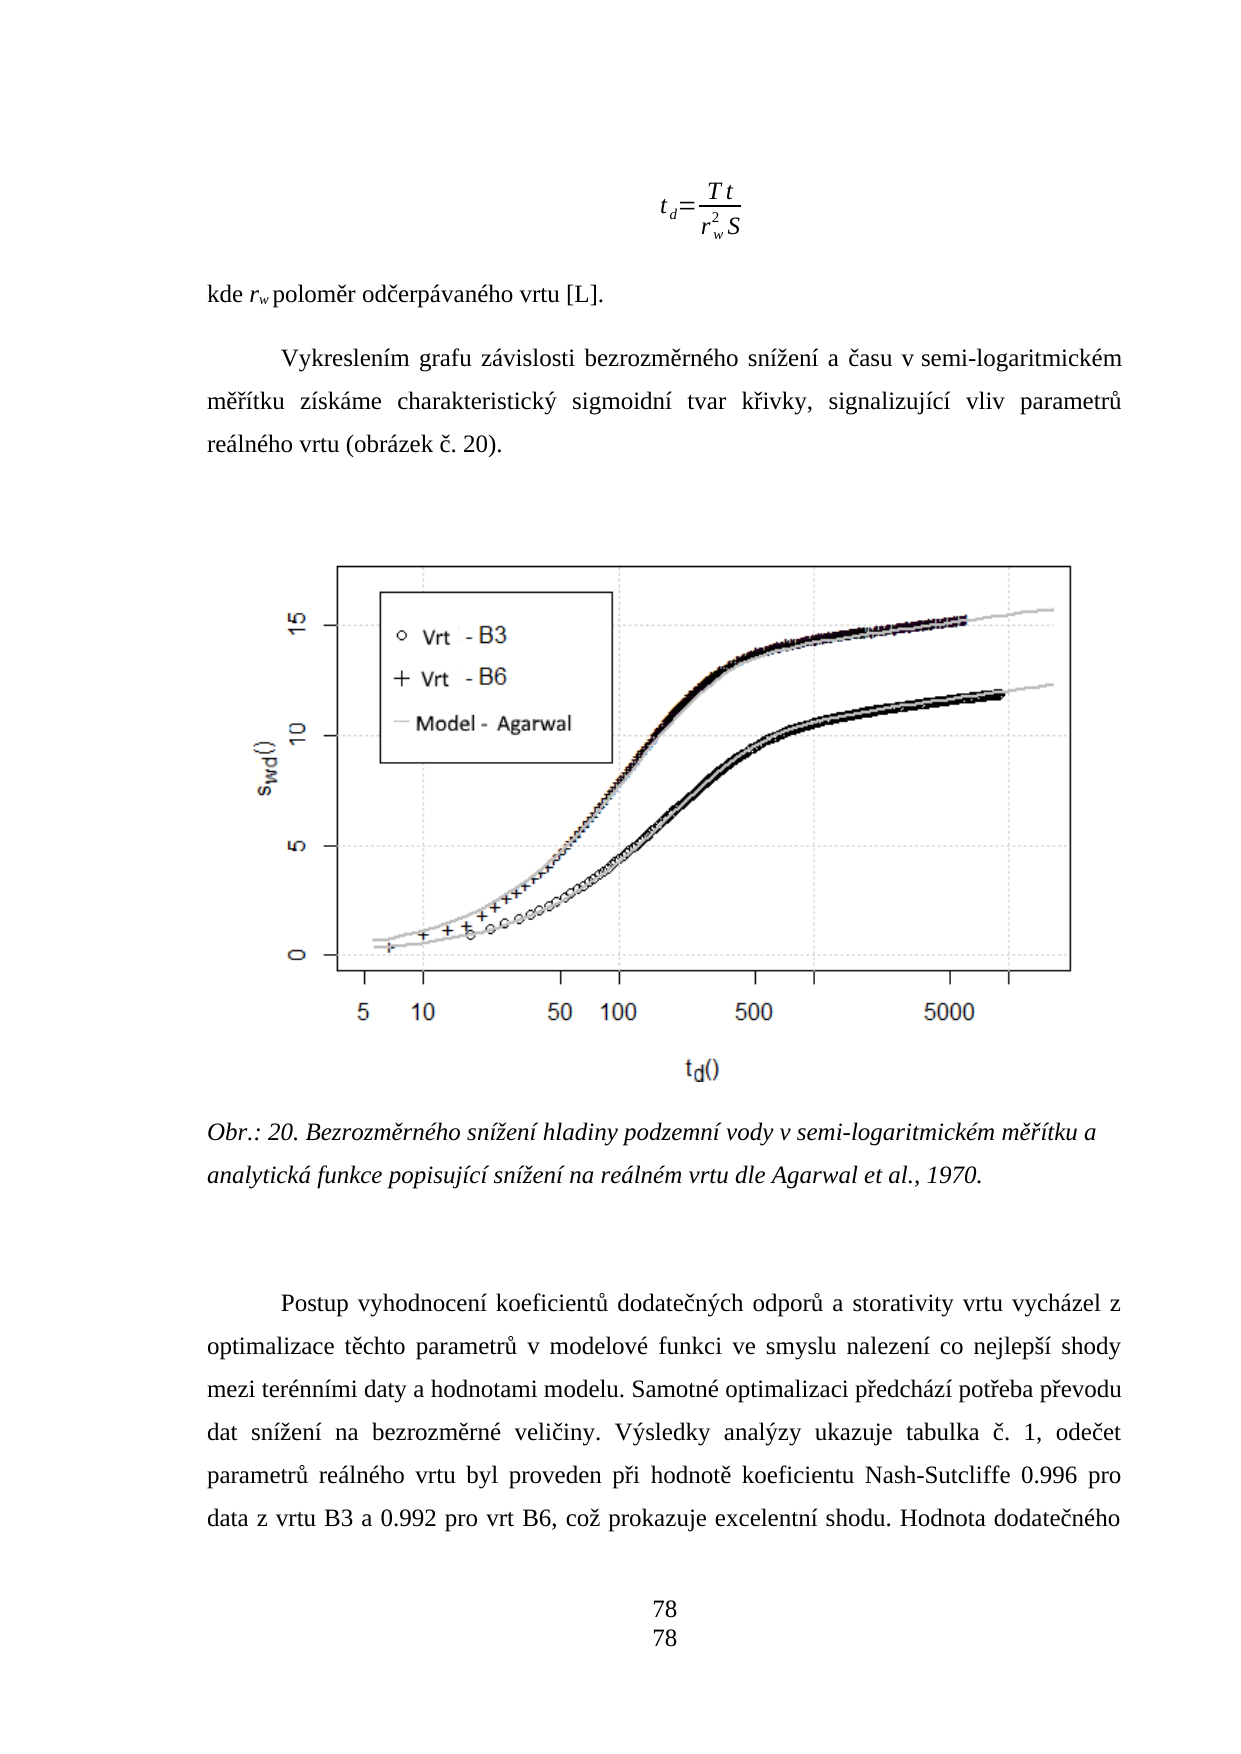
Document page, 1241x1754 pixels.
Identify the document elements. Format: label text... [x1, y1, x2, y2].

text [207, 1288, 1122, 1532]
text Vykreslením grafu závislosti bezrozměrného snížení a času v semi-logaritmickém měřítku získáme charakteristický sigmoidní tvar křivky, signalizující vliv parametrů reálného vrtu (obrázek č. 20). [207, 343, 1122, 458]
text kde rw poloměr odčerpávaného vrtu [L]. [207, 279, 1122, 307]
picture [252, 556, 1077, 1082]
